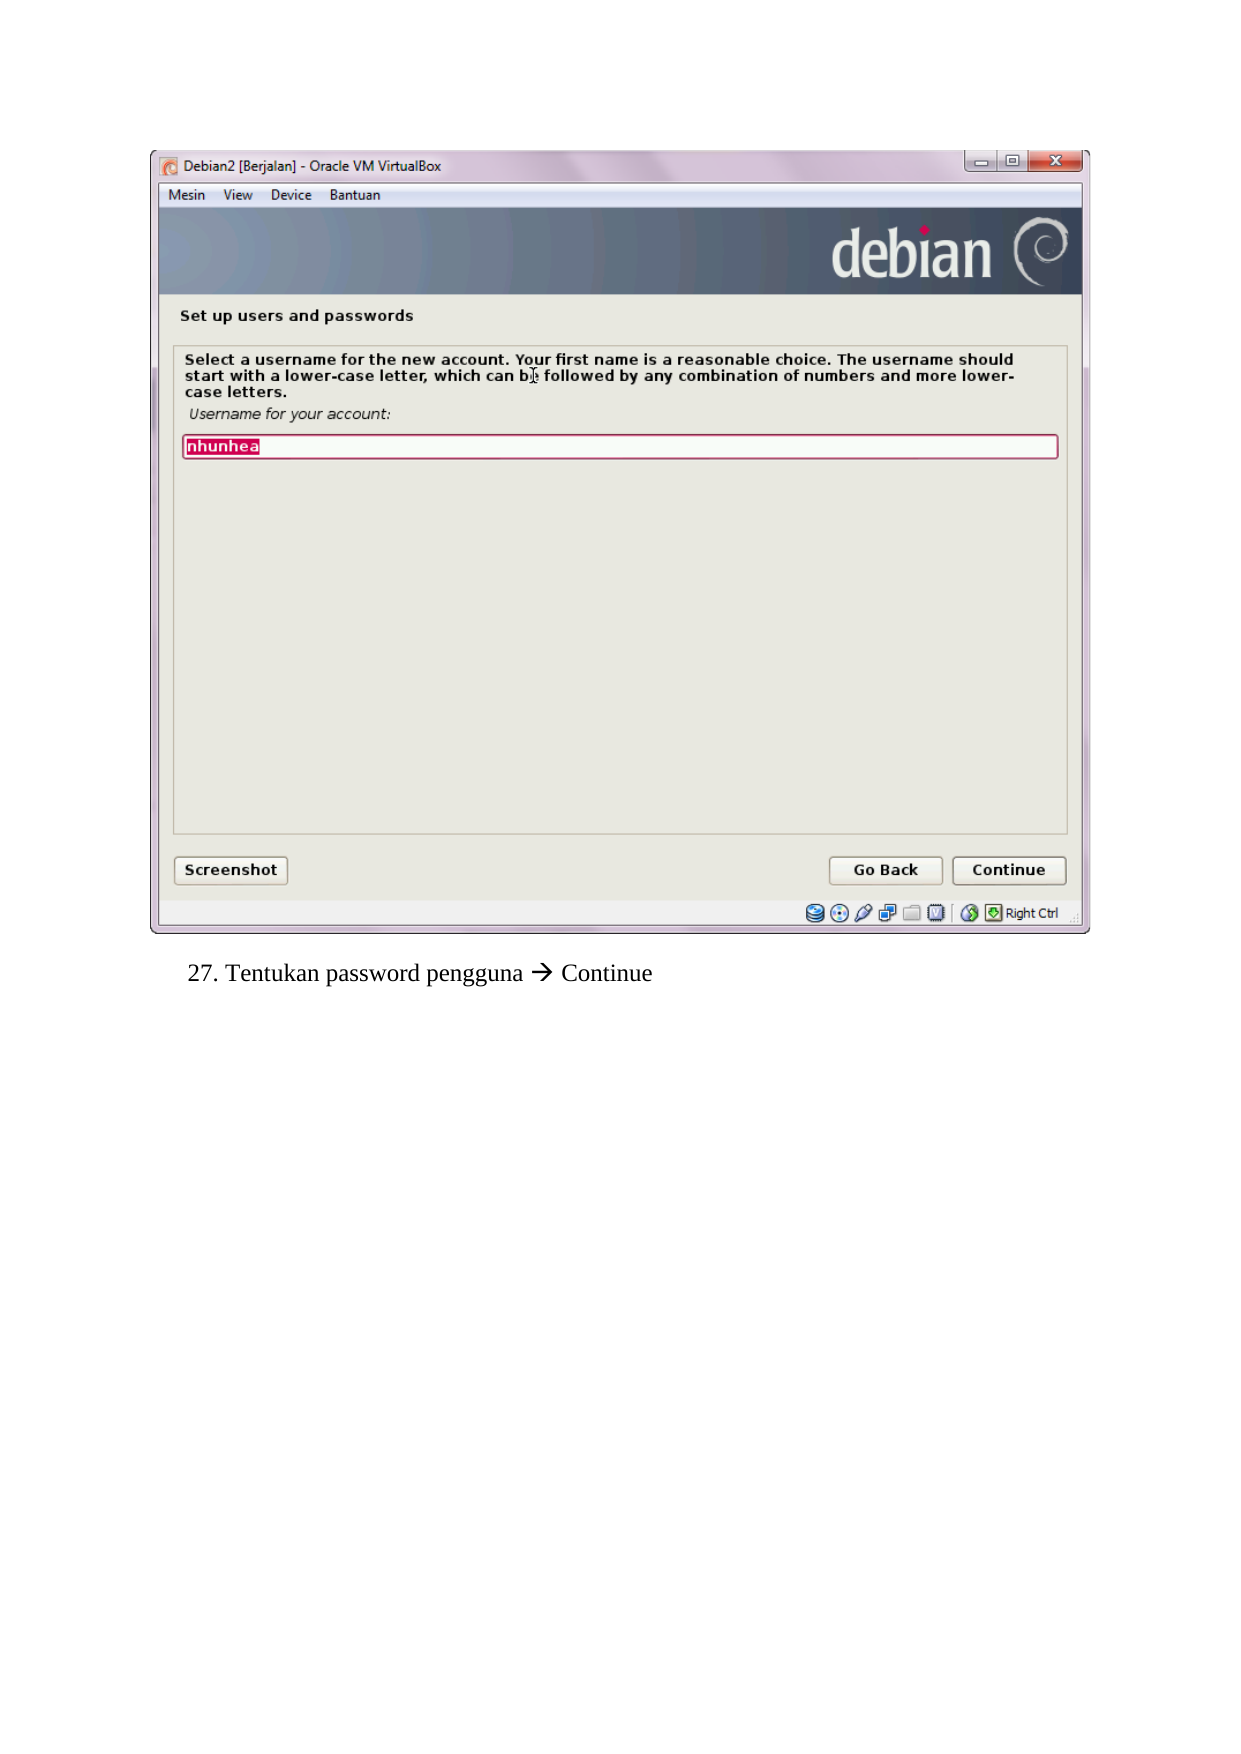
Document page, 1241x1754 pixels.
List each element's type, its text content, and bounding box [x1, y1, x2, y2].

list Tentukan password pengguna Continue [187, 958, 1090, 987]
picture [150, 150, 1091, 934]
